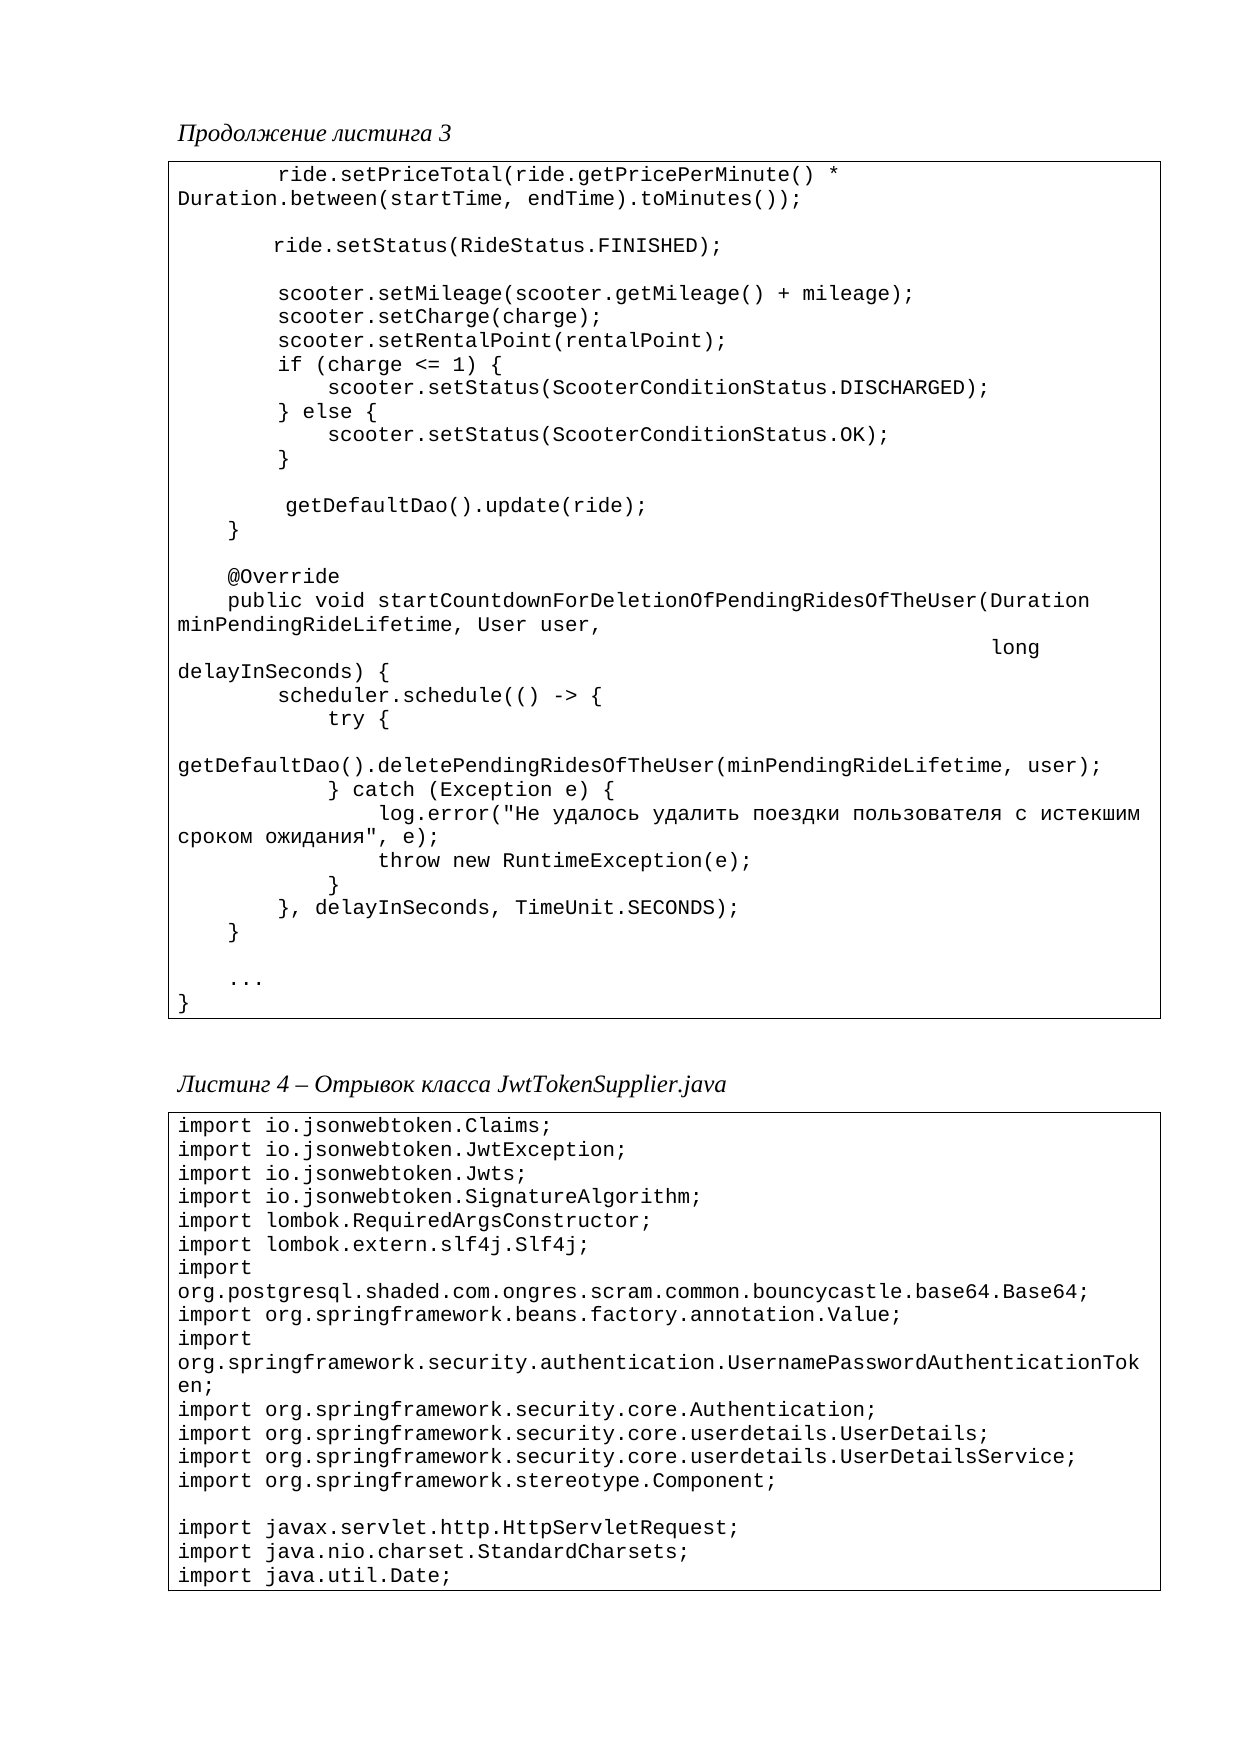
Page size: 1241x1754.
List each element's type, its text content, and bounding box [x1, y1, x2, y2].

text import io.jsonwebtoken.Claims; import io.jsonwebtoken.JwtException; import io.jsonwebtoken.Jwts; import io.jsonwebtoken.SignatureAlgorithm; import lombok.RequiredArgsConstructor; import lombok.extern.slf4j.Slf4j; import org.postgresql.shaded.com.ongres.scram.common.bouncycastle.base64.Base64; import org.springframework.beans.factory.annotation.Value; import org.springframework.security.authentication.UsernamePasswordAuthenticationToken; import org.springframework.security.core.Authentication; import org.springframework.security.core.userdetails.UserDetails; import org.springframework.security.core.userdetails.UserDetailsService; import org.springframework.stereotype.Component; import javax.servlet.http.HttpServletRequest; import java.nio.charset.StandardCharsets; import java.util.Date; [169, 1113, 1160, 1590]
text ride.setPriceTotal(ride.getPricePerMinute() * Duration.between(startTime, endTime).toMinutes()); [169, 162, 1160, 235]
text Листинг 4 – Отрывок класса JwtTokenSupplier.java [177, 1069, 1152, 1098]
text getDefaultDao().update(ride); } @Override public void startCountdownForDeletionOfPendingRidesOfTheUser(Duration minPendingRideLifetime, User user, long delayInSeconds) { scheduler.schedule(() -> { try { getDefaultDao().deletePendingRidesOfTheUser(minPendingRideLifetime, user); } catch (Exception e) { log.error("Не удалось удалить поездки пользователя с истекшим сроком ожидания", e); throw new RuntimeException(e); } }, delayInSeconds, TimeUnit.SECONDS); } ... } [169, 492, 1160, 1018]
text ride.setStatus(RideStatus.FINISHED); scooter.setMileage(scooter.getMileage() + mileage); scooter.setCharge(charge); scooter.setRentalPoint(rentalPoint); if (charge <= 1) { scooter.setStatus(ScooterConditionStatus.DISCHARGED); } else { scooter.setStatus(ScooterConditionStatus.OK); } [177, 235, 1152, 472]
text Продолжение листинга 3 [177, 118, 1152, 147]
